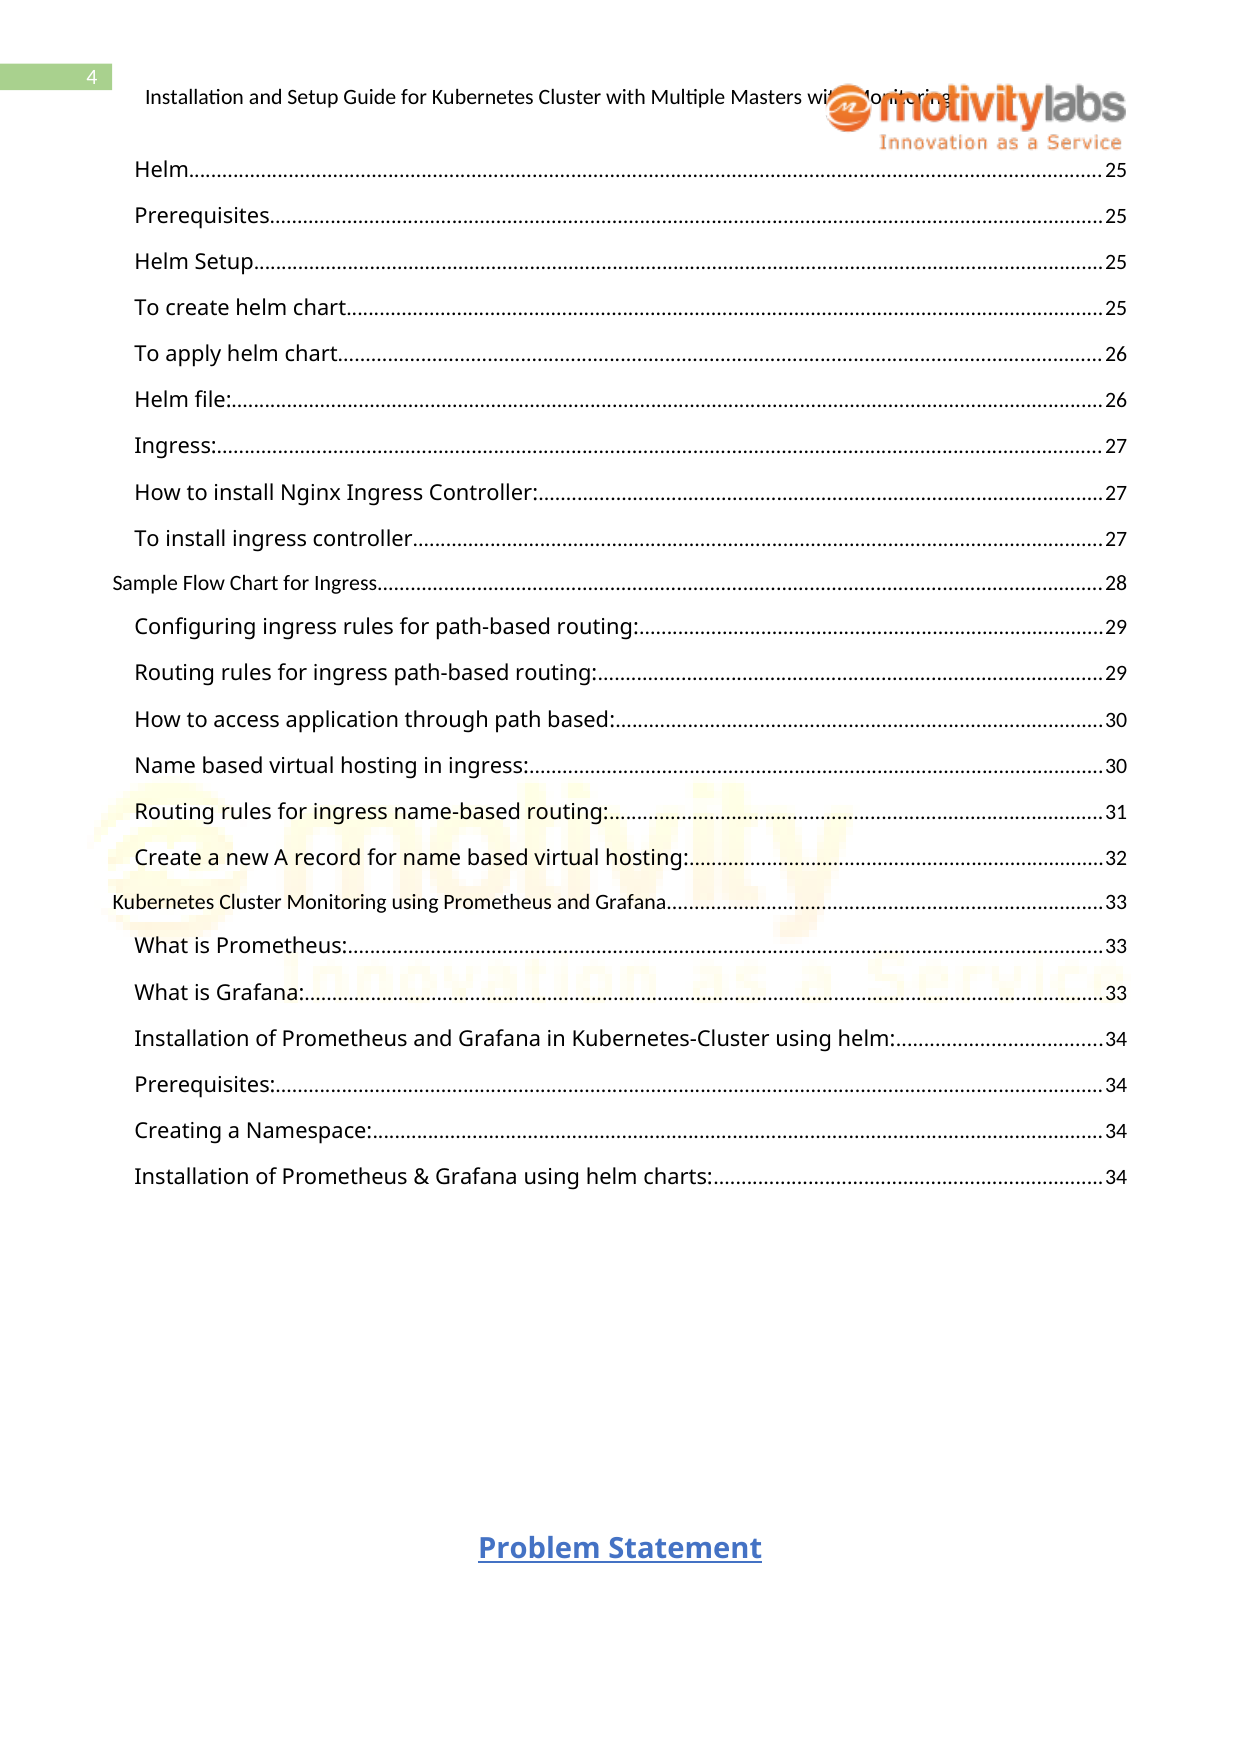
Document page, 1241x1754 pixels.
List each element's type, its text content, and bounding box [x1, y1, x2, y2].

picture [825, 73, 1129, 154]
subtitle Problem Statement [112, 1527, 1128, 1567]
